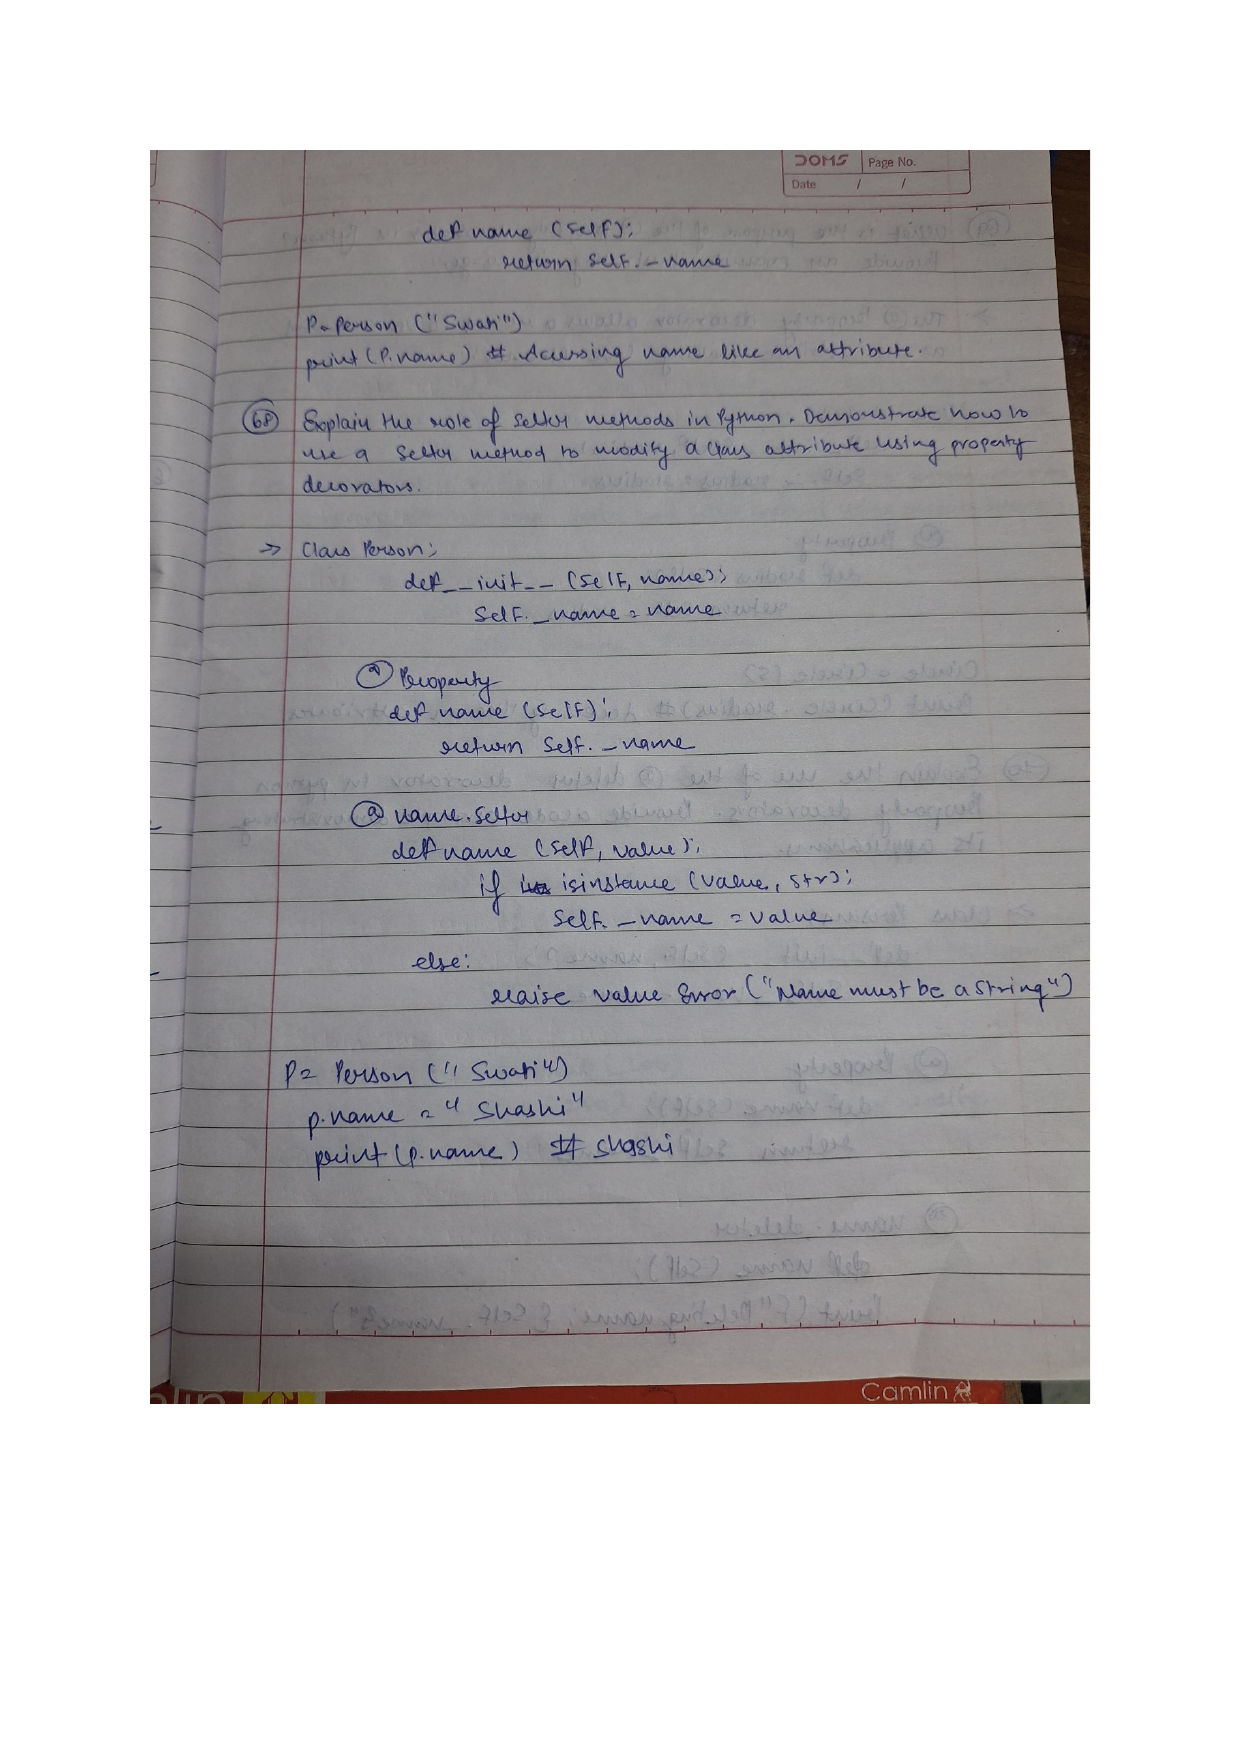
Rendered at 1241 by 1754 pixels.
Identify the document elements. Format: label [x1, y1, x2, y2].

picture [150, 150, 1091, 1404]
